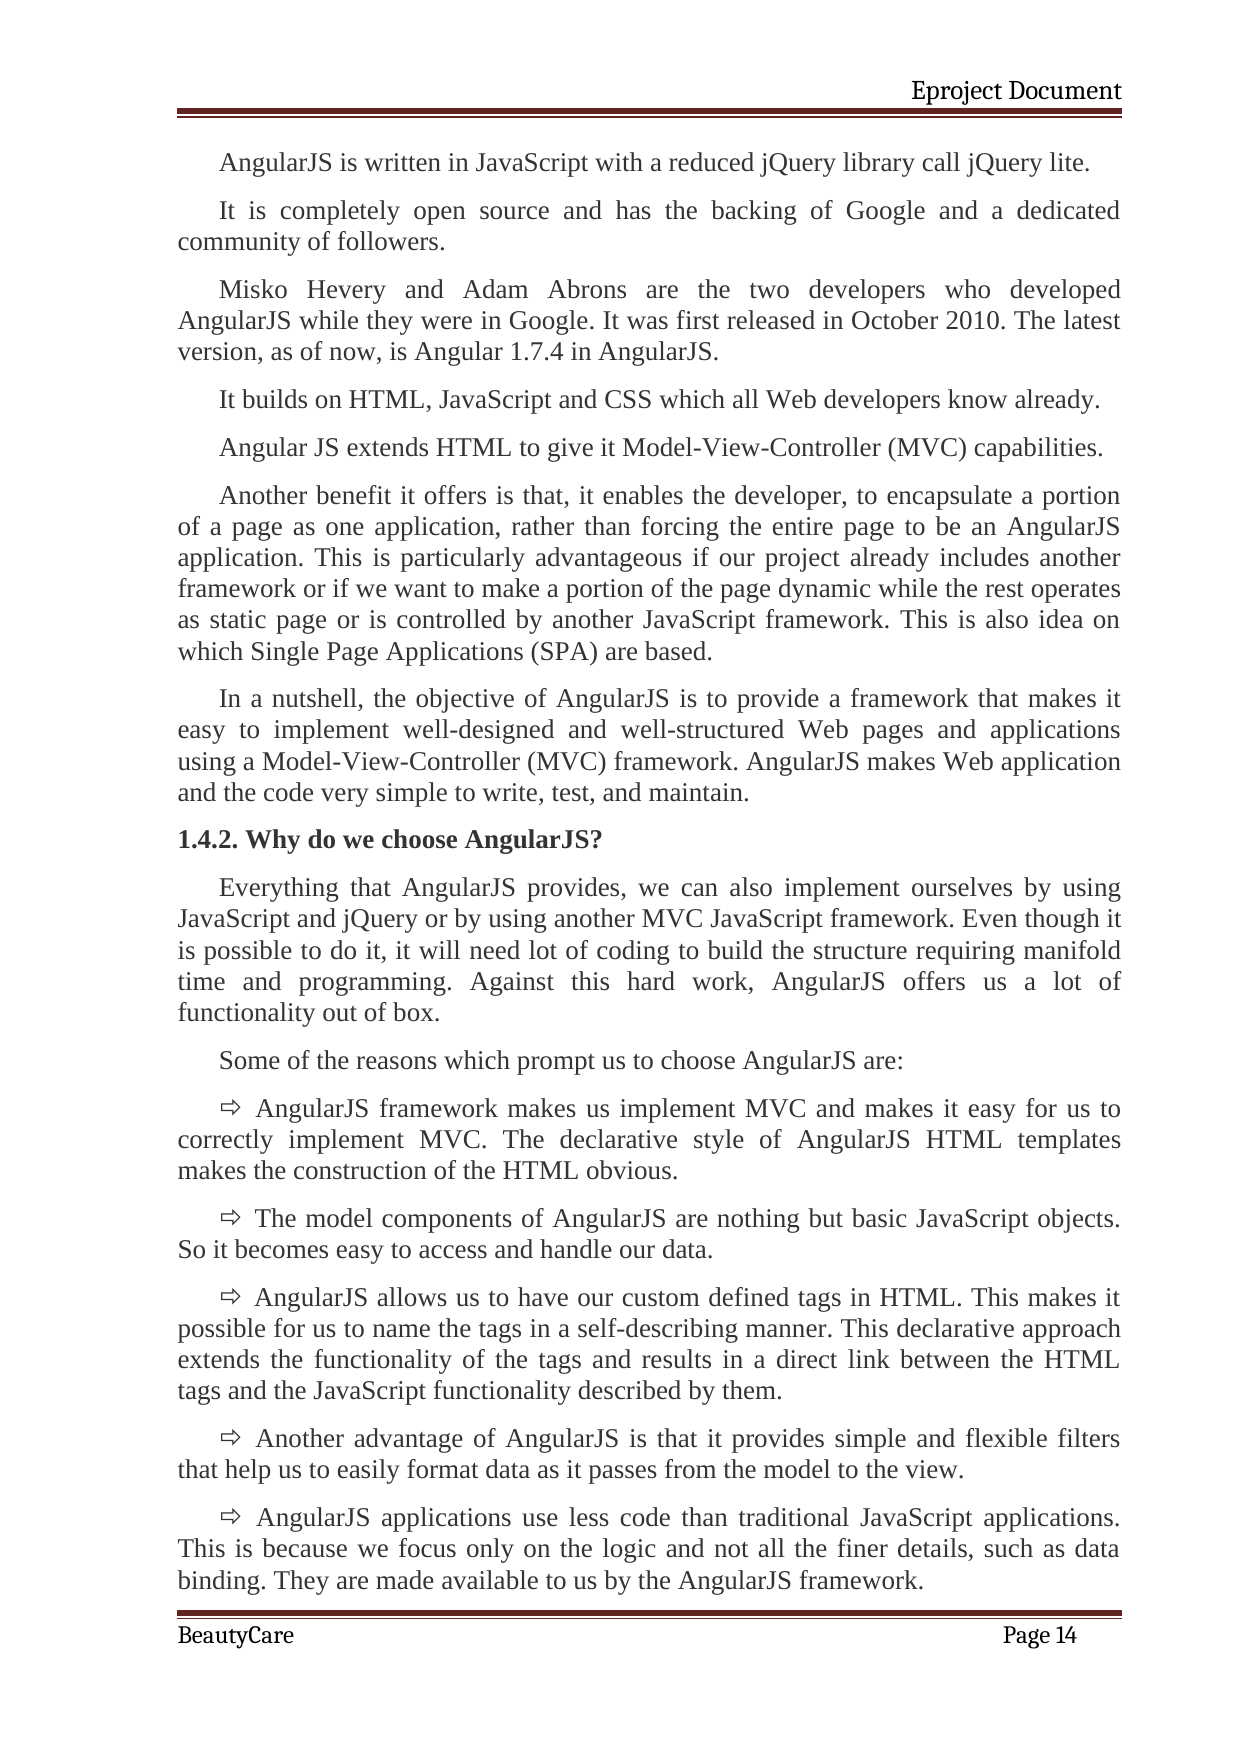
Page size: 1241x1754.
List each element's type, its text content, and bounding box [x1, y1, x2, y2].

text Some of the reasons which prompt us to choose AngularJS are: [177, 1044, 1122, 1075]
text Misko Hevery and Adam Abrons are the two developers who developed AngularJS while they were in Google. It was first released in October 2010. The latest version, as of now, is Angular 1.7.4 in AngularJS. [177, 273, 1122, 367]
text Another advantage of AngularJS is that it provides simple and flexible filters that help us to easily format data as it passes from the model to the view. [177, 1422, 1122, 1485]
text AngularJS is written in JavaScript with a reduced jQuery library call jQuery lite. [177, 146, 1122, 177]
text It builds on HTML, JavaScript and CSS which all Web developers know already. [177, 383, 1122, 414]
text AngularJS applications use less code than traditional JavaScript applications. This is because we focus only on the logic and not all the finer details, such as data binding. They are made available to us by the AngularJS framework. [177, 1501, 1122, 1595]
text Angular JS extends HTML to give it Model-View-Controller (MVC) capabilities. [177, 431, 1122, 462]
text Everything that AngularJS provides, we can also implement ourselves by using JavaScript and jQuery or by using another MVC JavaScript framework. Even though it is possible to do it, it will need lot of coding to build the structure requiring manifold time and programming. Against this hard work, AngularJS offers us a lot of functionality out of box. [177, 871, 1122, 1027]
text AngularJS allows us to have our custom defined tags in HTML. This makes it possible for us to name the tags in a self-describing manner. This declarative approach extends the functionality of the tags and results in a direct link between the HTML tags and the JavaScript functionality described by them. [177, 1281, 1122, 1406]
text AngularJS framework makes us implement MVC and makes it easy for us to correctly implement MVC. The declarative style of AngularJS HTML templates makes the construction of the HTML obvious. [177, 1092, 1122, 1185]
text It is completely open source and has the backing of Google and a dedicated community of followers. [177, 194, 1122, 256]
text 1.4.2. Why do we choose AngularJS? [177, 824, 1122, 855]
text The model components of AngularJS are nothing but basic JavaScript objects. So it becomes easy to access and handle our data. [177, 1202, 1122, 1264]
text In a nutshell, the objective of AngularJS is to provide a framework that makes it easy to implement well-designed and well-structured Web pages and applications using a Model-View-Controller (MVC) framework. AngularJS makes Web application and the code very simple to write, test, and maintain. [177, 682, 1122, 807]
text Another benefit it offers is that, it enables the developer, to encapsulate a portion of a page as one application, rather than forcing the entire page to be an AngularJS application. This is particularly advantageous if our project already includes another framework or if we want to make a portion of the page dynamic while the rest operates as static page or is controlled by another JavaScript framework. This is also idea on which Single Page Applications (SPA) are based. [177, 479, 1122, 666]
